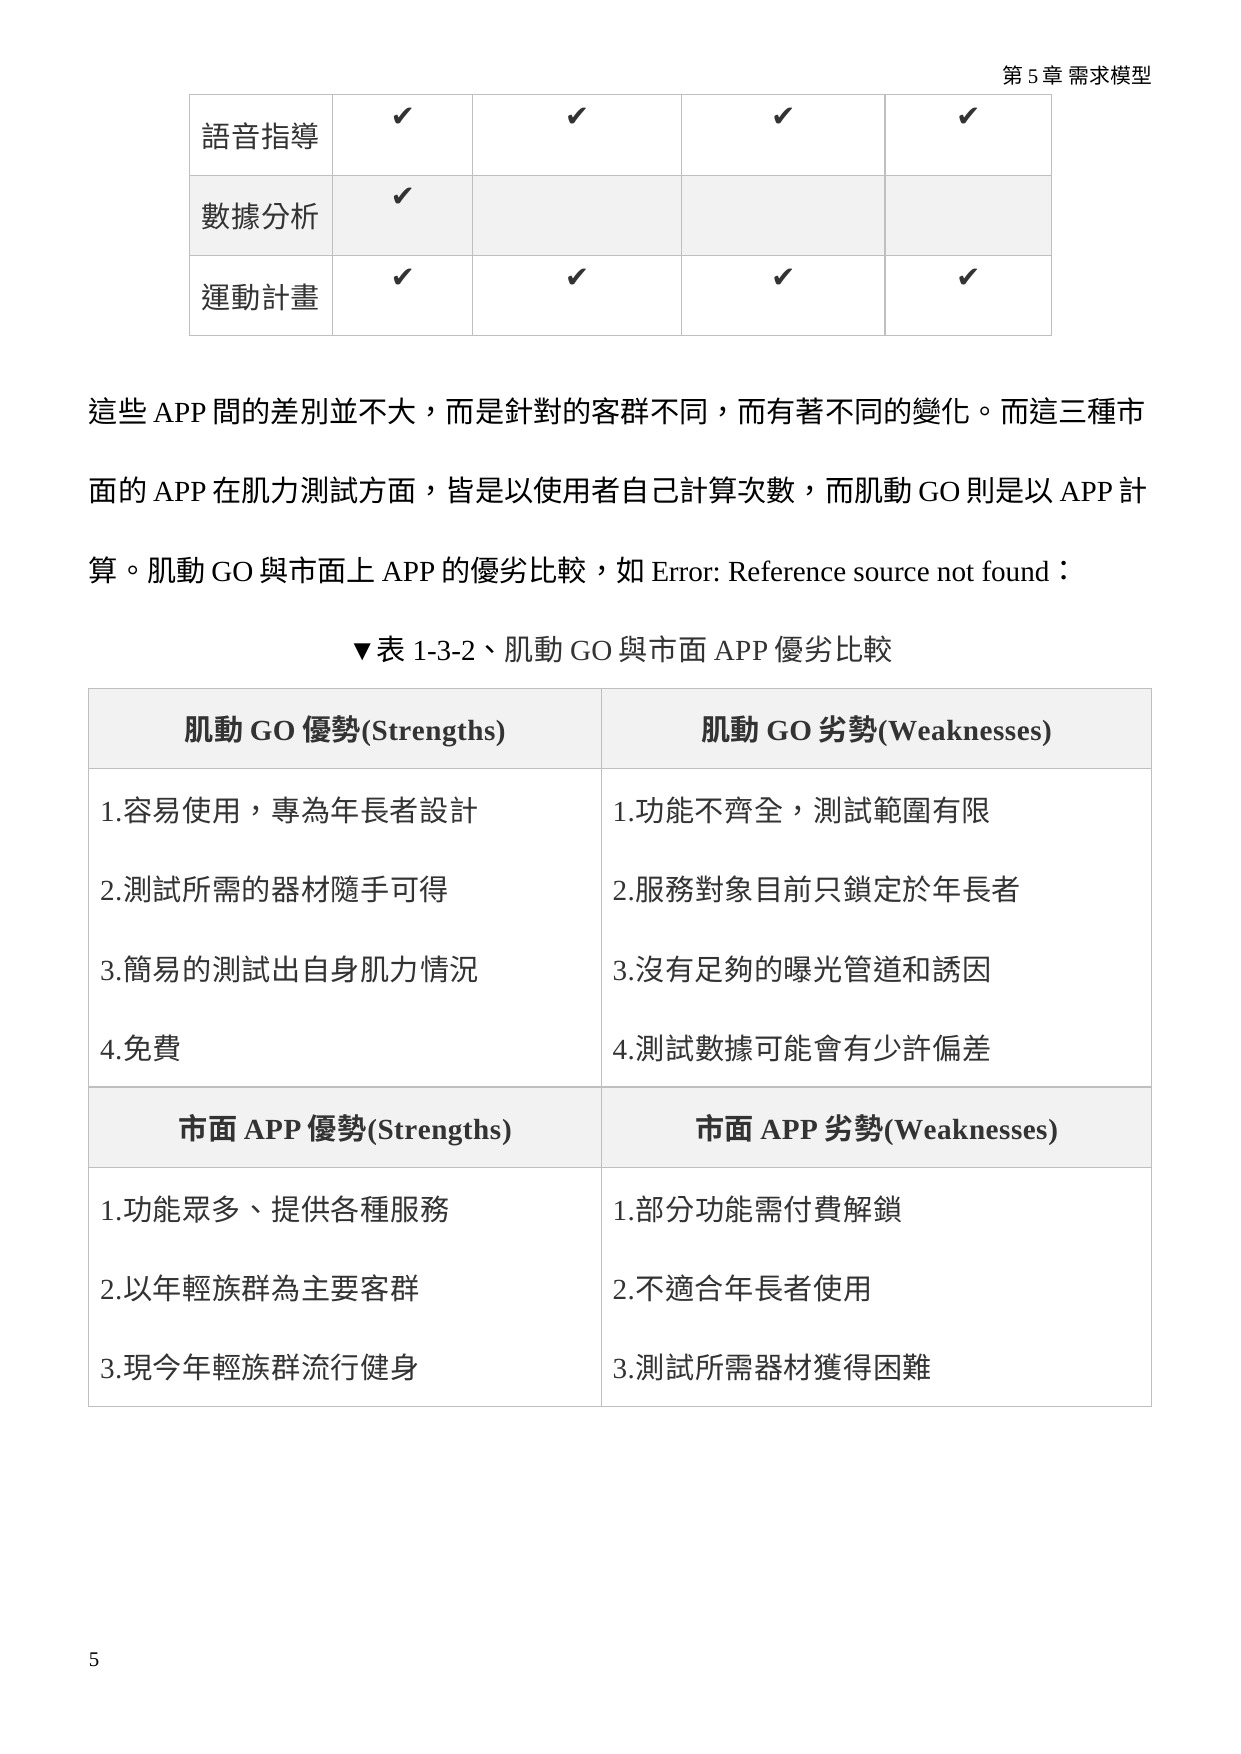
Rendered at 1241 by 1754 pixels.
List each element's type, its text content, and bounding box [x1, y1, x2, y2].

table_cell ✔ [682, 256, 884, 335]
table_cell [682, 176, 884, 255]
table_cell 市面APP劣勢(Weaknesses) [602, 1088, 1151, 1167]
table_cell ✔ [333, 95, 472, 174]
table_cell 數據分析 [190, 176, 332, 255]
table_cell 運動計畫 [190, 256, 332, 335]
table_cell 1.功能眾多、提供各種服務 2.以年輕族群為主要客群 3.現今年輕族群流行健身 [89, 1168, 601, 1406]
table_cell ✔ [886, 256, 1051, 335]
table_header 肌動GO優勢(Strengths) [89, 689, 601, 768]
table_cell [473, 176, 681, 255]
table_cell 1.功能不齊全，測試範圍有限 2.服務對象目前只鎖定於年長者 3.沒有足夠的曝光管道和誘因 4.測試數據可能會有少許偏差 [602, 769, 1151, 1086]
table_cell 1.容易使用，專為年長者設計 2.測試所需的器材隨手可得 3.簡易的測試出自身肌力情況 4.免費 [89, 769, 601, 1086]
table_cell ✔ [333, 256, 472, 335]
table_cell ✔ [886, 95, 1051, 174]
table_cell 1.部分功能需付費解鎖 2.不適合年長者使用 3.測試所需器材獲得困難 [602, 1168, 1151, 1406]
table_cell 市面APP優勢(Strengths) [89, 1088, 601, 1167]
table_cell [886, 176, 1051, 255]
table_cell ✔ [473, 95, 681, 174]
table_header 肌動GO劣勢(Weaknesses) [602, 689, 1151, 768]
table_cell ✔ [333, 176, 472, 255]
table_cell 語音指導 [190, 95, 332, 174]
table_cell ✔ [682, 95, 884, 174]
table_cell ✔ [473, 256, 681, 335]
